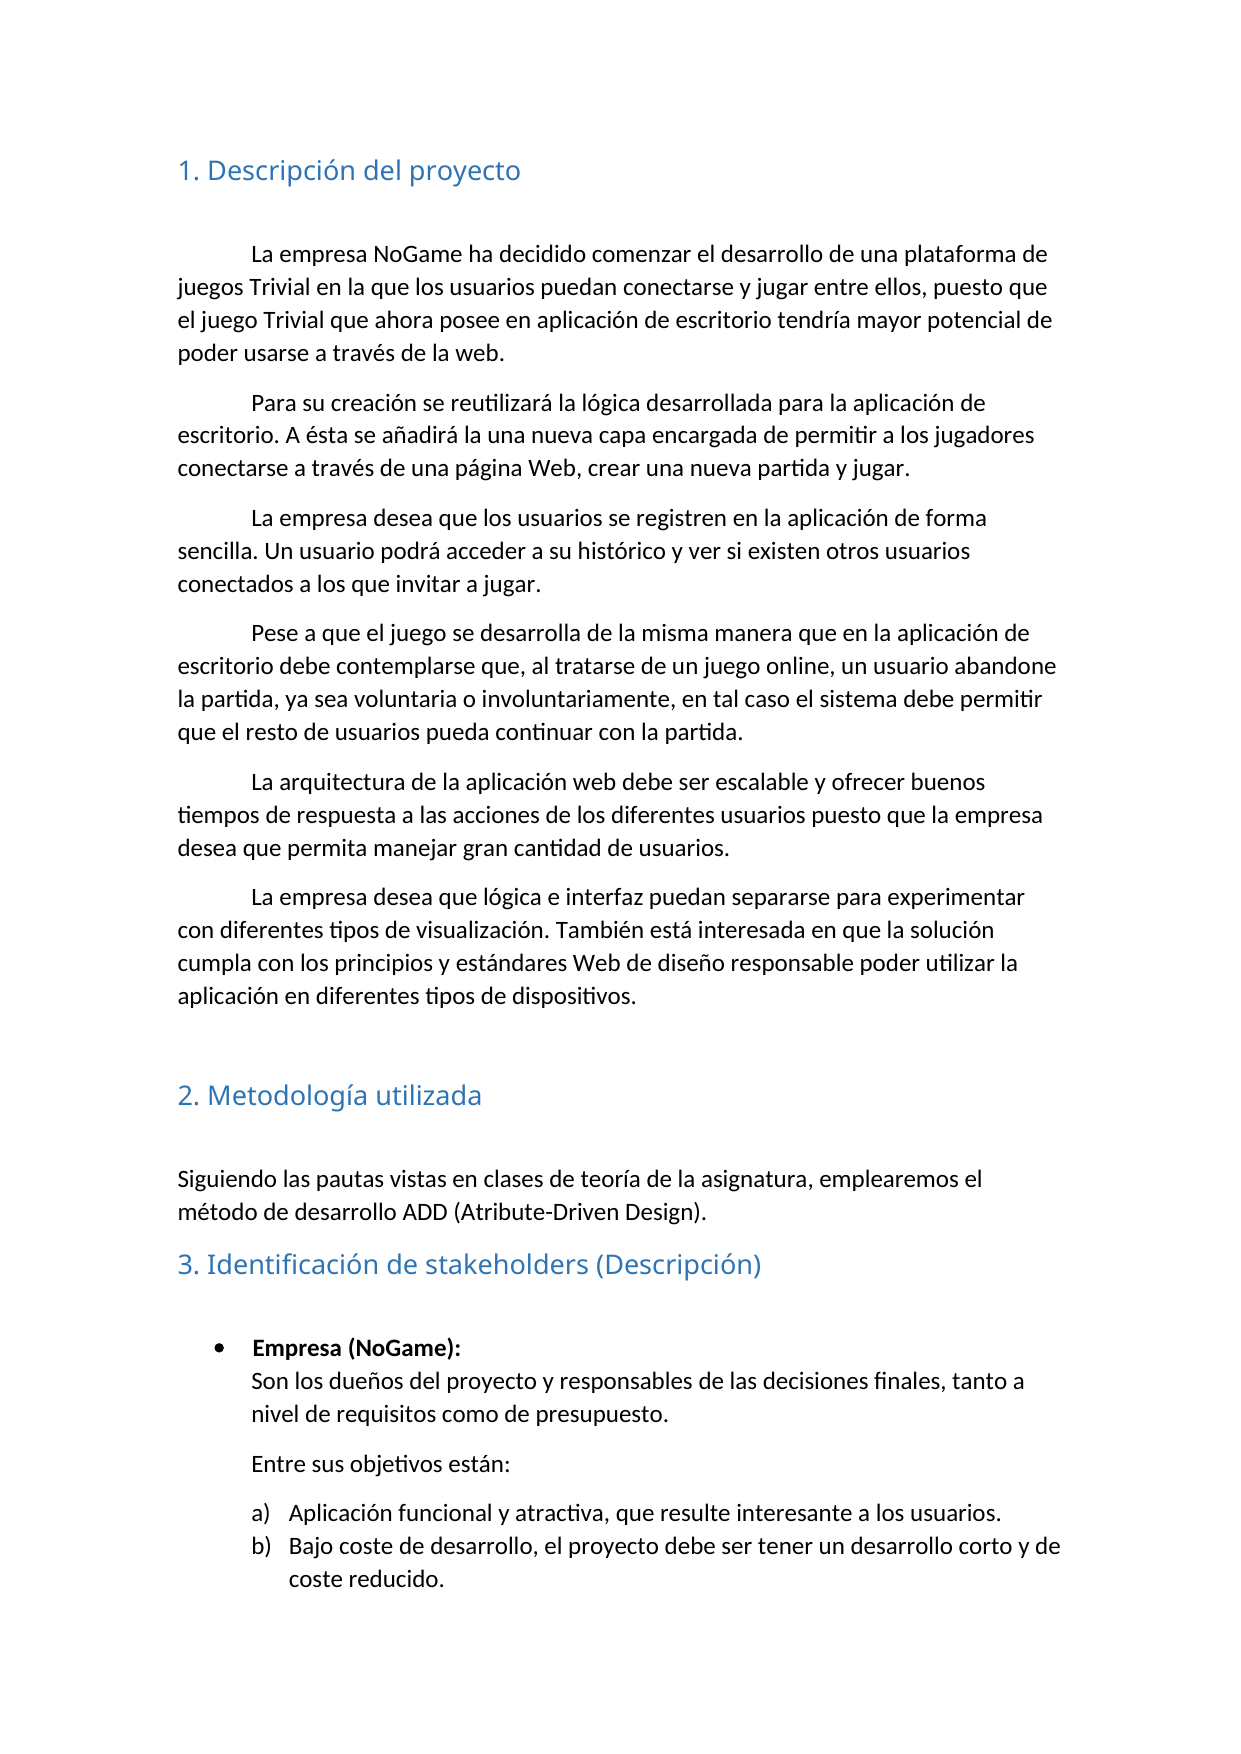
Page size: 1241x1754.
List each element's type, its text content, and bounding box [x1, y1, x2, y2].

text La empresa desea que los usuarios se registren en la aplicación de forma sencilla. Un usuario podrá acceder a su histórico y ver si existen otros usuarios conectados a los que invitar a jugar. [177, 502, 1063, 598]
text La empresa desea que lógica e interfaz puedan separarse para experimentar con diferentes tipos de visualización. También está interesada en que la solución cumpla con los principios y estándares Web de diseño responsable poder utilizar la aplicación en diferentes tipos de dispositivos. [177, 881, 1063, 1011]
subtitle 2. Metodología utilizada [177, 1077, 1063, 1113]
text La arquitectura de la aplicación web debe ser escalable y ofrecer buenos tiempos de respuesta a las acciones de los diferentes usuarios puesto que la empresa desea que permita manejar gran cantidad de usuarios. [177, 766, 1063, 862]
list Aplicación funcional y atractiva, que resulte interesante a los usuarios. [251, 1497, 1063, 1528]
text Entre sus objetivos están: [251, 1448, 1063, 1478]
text Siguiendo las pautas vistas en clases de teoría de la asignatura, emplearemos el método de desarrollo ADD (Atribute-Driven Design). [177, 1163, 1063, 1227]
text La empresa NoGame ha decidido comenzar el desarrollo de una plataforma de juegos Trivial en la que los usuarios puedan conectarse y jugar entre ellos, puesto que el juego Trivial que ahora posee en aplicación de escritorio tendría mayor potencial de poder usarse a través de la web. [177, 238, 1063, 368]
text Para su creación se reutilizará la lógica desarrollada para la aplicación de escritorio. A ésta se añadirá la una nueva capa encargada de permitir a los jugadores conectarse a través de una página Web, crear una nueva partida y jugar. [177, 387, 1063, 483]
text Son los dueños del proyecto y responsables de las decisiones finales, tanto a nivel de requisitos como de presupuesto. [251, 1365, 1063, 1429]
subtitle 1. Descripción del proyecto [177, 152, 1063, 189]
list Empresa (NoGame): [215, 1332, 1063, 1363]
subtitle 3. Identificación de stakeholders (Descripción) [177, 1246, 1063, 1283]
text Pese a que el juego se desarrolla de la misma manera que en la aplicación de escritorio debe contemplarse que, al tratarse de un juego online, un usuario abandone la partida, ya sea voluntaria o involuntariamente, en tal caso el sistema debe permitir que el resto de usuarios pueda continuar con la partida. [177, 618, 1063, 747]
list Bajo coste de desarrollo, el proyecto debe ser tener un desarrollo corto y de coste reducido. [251, 1530, 1063, 1594]
